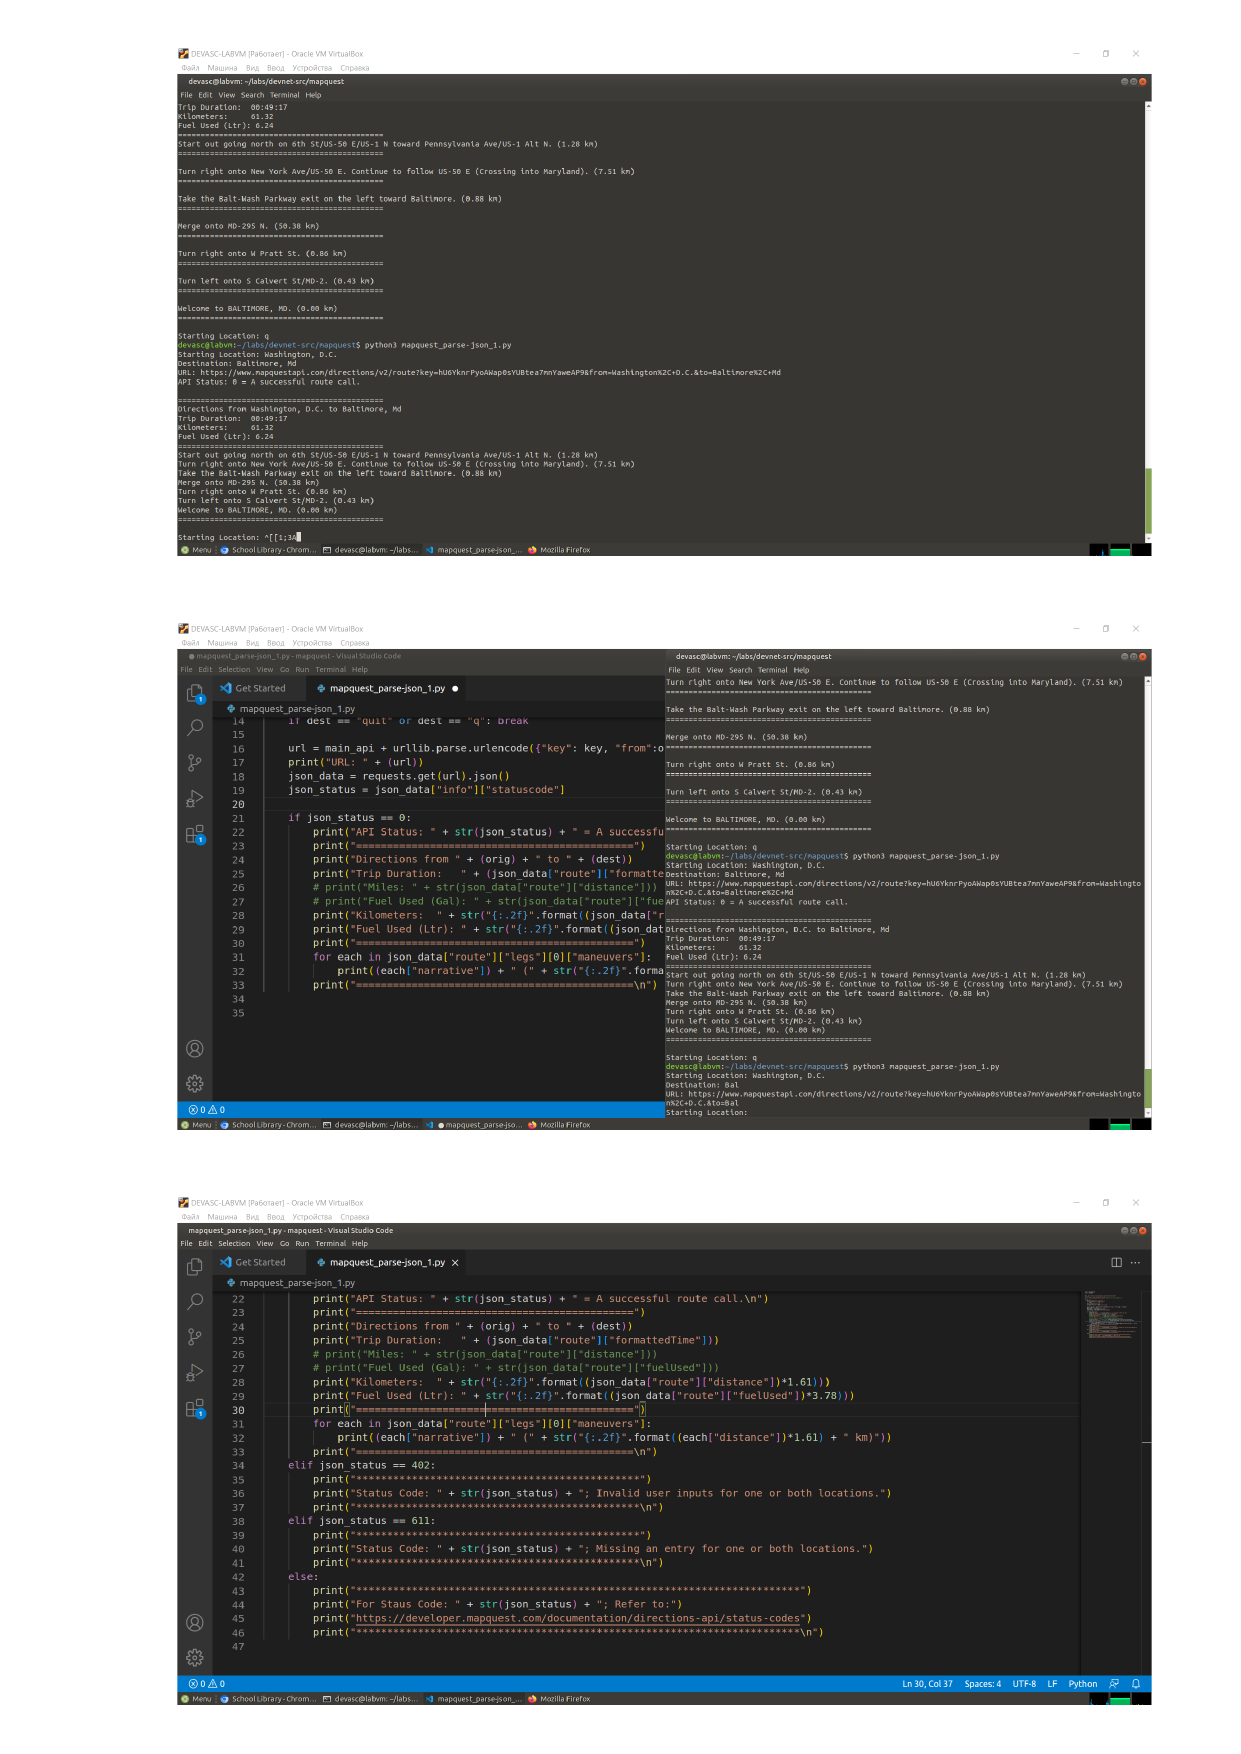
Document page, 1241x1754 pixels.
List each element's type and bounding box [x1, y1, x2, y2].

picture [177, 621, 1152, 1130]
picture [177, 46, 1152, 556]
picture [177, 1195, 1152, 1705]
